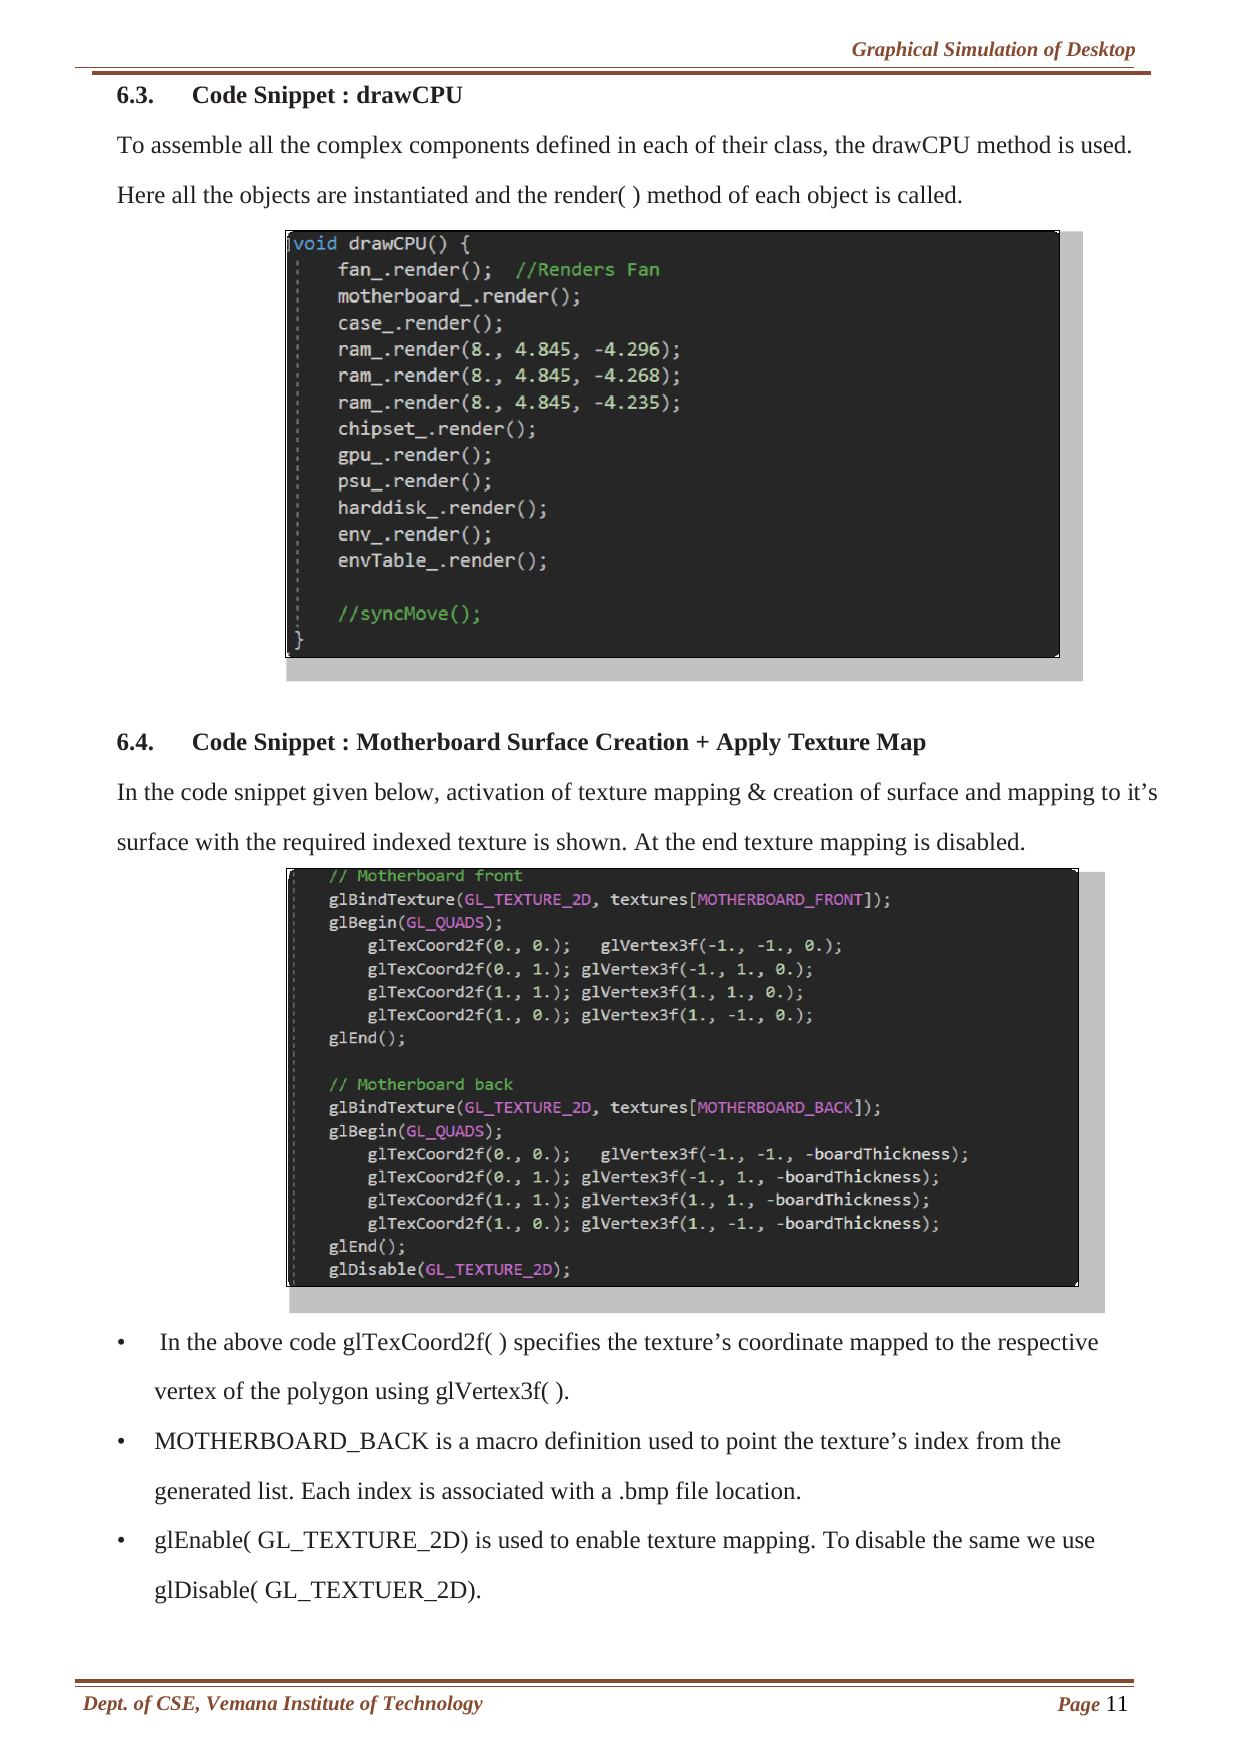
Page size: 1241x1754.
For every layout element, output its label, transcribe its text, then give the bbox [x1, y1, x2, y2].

picture [286, 231, 1059, 657]
list MOTHERBOARD_BACK is a macro definition used to point the texture’s index from the generated list. Each index is associated with a .bmp file location. [117, 1426, 1148, 1504]
text In the code snippet given below, activation of texture mapping & creation of surface and mapping to it’s surface with the required indexed texture is shown. At the end texture mapping is disabled. [117, 777, 1158, 856]
text To assemble all the complex components defined in each of their class, the drawCPU method is used. [117, 130, 1186, 159]
subtitle Code Snippet : drawCPU [116, 80, 1186, 109]
picture [287, 869, 1078, 1286]
list In the above code glTexCoord2f( ) specifies the texture’s coordinate mapped to the respective vertex of the polygon using glVertex3f( ). [117, 1327, 1148, 1405]
list glEnable( GL_TEXTURE_2D) is used to enable texture mapping. To disable the same we use glDisable( GL_TEXTUER_2D). [117, 1526, 1148, 1604]
text Here all the objects are instantiated and the render( ) method of each object is called. [117, 180, 1186, 209]
subtitle Code Snippet : Motherboard Surface Creation + Apply Texture Map [116, 727, 1186, 756]
